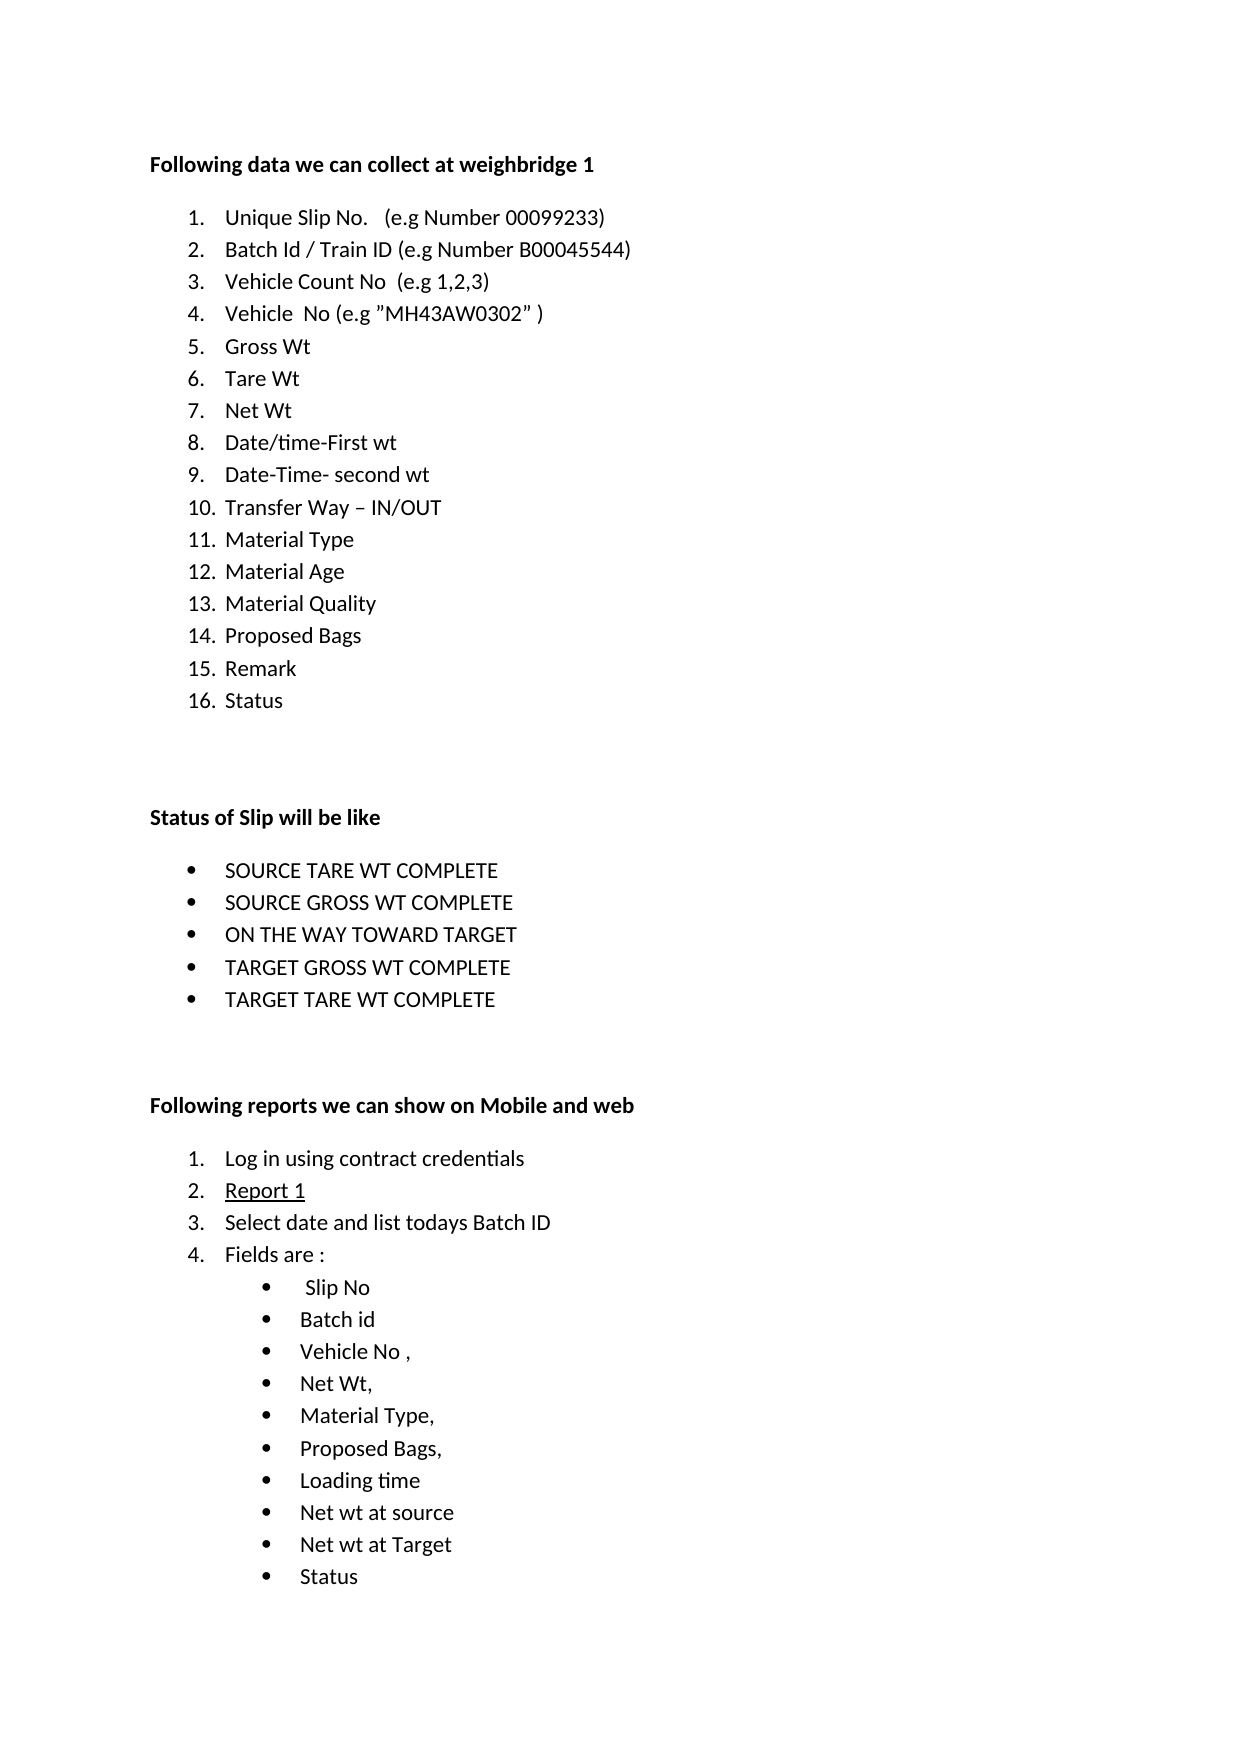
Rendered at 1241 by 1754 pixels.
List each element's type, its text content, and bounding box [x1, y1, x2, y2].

list SOURCE GROSS WT COMPLETE [187, 888, 1090, 916]
list Status [187, 686, 1090, 714]
list Batch id [262, 1305, 1090, 1333]
list Slip No [262, 1273, 1090, 1301]
list Vehicle No , [262, 1337, 1090, 1365]
list Net wt at source [262, 1498, 1090, 1526]
list Proposed Bags, [262, 1434, 1090, 1462]
list ON THE WAY TOWARD TARGET [187, 921, 1090, 949]
list Proposed Bags [187, 621, 1090, 649]
list Select date and list todays Batch ID [187, 1208, 1090, 1236]
list Fields are : [187, 1241, 1090, 1269]
list Tare Wt [187, 364, 1090, 392]
text Following reports we can show on Mobile and web [150, 1091, 1090, 1119]
list Date/time-First wt [187, 428, 1090, 456]
list Batch Id / Train ID (e.g Number B00045544) [187, 235, 1090, 263]
list Vehicle Count No (e.g 1,2,3) [187, 267, 1090, 295]
list Gross Wt [187, 332, 1090, 360]
list Status [262, 1562, 1090, 1591]
list Net Wt [187, 396, 1090, 424]
list TARGET TARE WT COMPLETE [187, 985, 1090, 1013]
list Remark [187, 654, 1090, 682]
list Material Quality [187, 589, 1090, 617]
list Unique Slip No. (e.g Number 00099233) [187, 203, 1090, 231]
list Report 1 [187, 1176, 1090, 1204]
text Following data we can collect at weighbridge 1 [150, 150, 1090, 178]
list Date-Time- second wt [187, 461, 1090, 488]
list Transfer Way – IN/OUT [187, 493, 1090, 521]
list Vehicle No (e.g ”MH43AW0302” ) [187, 299, 1090, 328]
list Material Type, [262, 1402, 1090, 1429]
list TARGET GROSS WT COMPLETE [187, 953, 1090, 981]
list Net wt at Target [262, 1530, 1090, 1558]
list Material Type [187, 525, 1090, 553]
list Log in using contract credentials [187, 1144, 1090, 1172]
list Loading time [262, 1466, 1090, 1494]
list Material Age [187, 557, 1090, 585]
text Status of Slip will be like [150, 803, 1090, 831]
list SOURCE TARE WT COMPLETE [187, 856, 1090, 884]
list Net Wt, [262, 1369, 1090, 1397]
